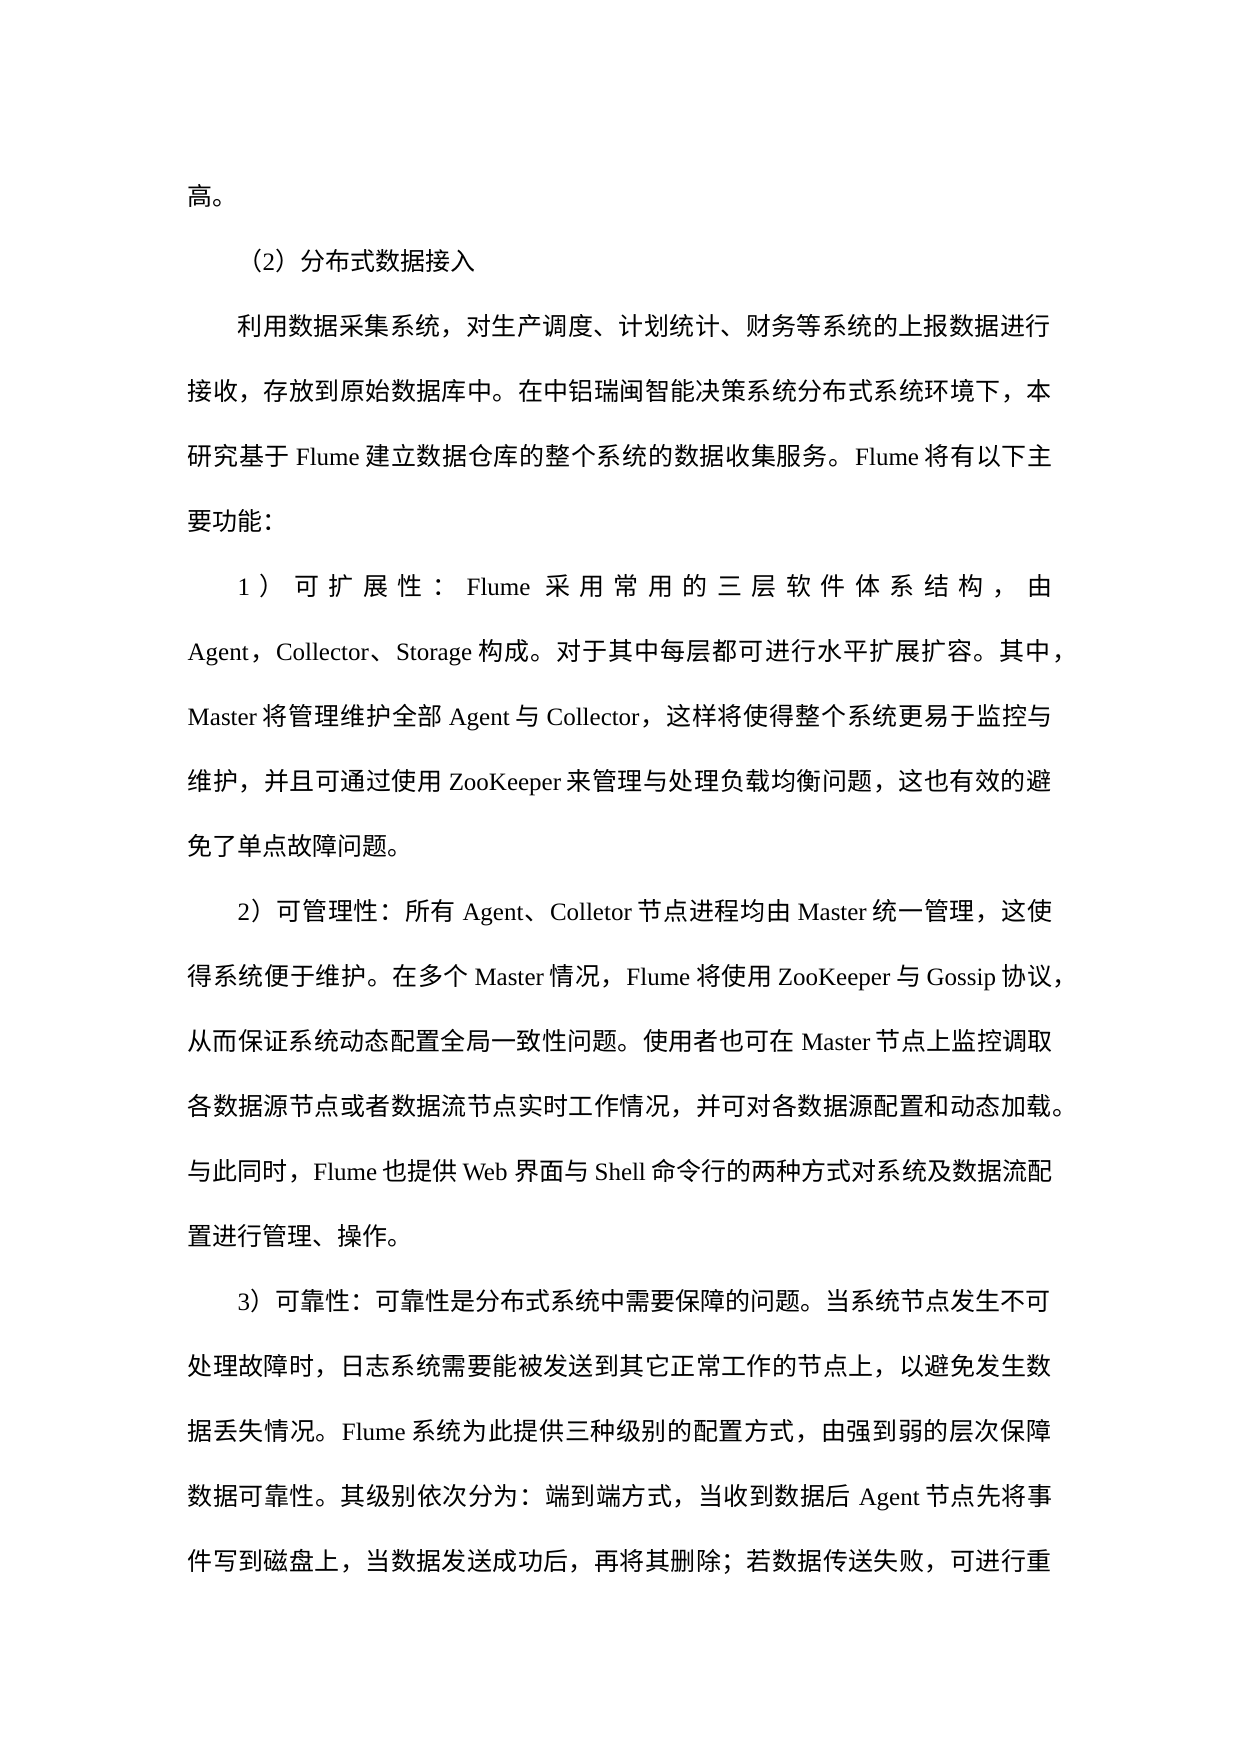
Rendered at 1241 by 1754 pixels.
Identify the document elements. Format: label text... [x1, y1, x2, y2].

text 2）可管理性：所有Agent、Colletor节点进程均由Master统一管理，这使得系统便于维护。在多个Master情况，Flume将使用ZooKeeper与Gossip协议，从而保证系统动态配置全局一致性问题。使用者也可在Master节点上监控调取各数据源节点或者数据流节点实时工作情况，并可对各数据源配置和动态加载。与此同时，Flume也提供Web 界面与Shell命令行的两种方式对系统及数据流配置进行管理、操作。 [187, 877, 1053, 1267]
text 利用数据采集系统，对生产调度、计划统计、财务等系统的上报数据进行接收，存放到原始数据库中。在中铝瑞闽智能决策系统分布式系统环境下，本研究基于Flume建立数据仓库的整个系统的数据收集服务。Flume将有以下主要功能： [187, 292, 1053, 552]
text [187, 162, 1053, 227]
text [187, 1267, 1053, 1592]
text （2）分布式数据接入 [187, 227, 1053, 292]
text 1）可扩展性：Flume采用常用的三层软件体系结构，由Agent，Collector、Storage构成。对于其中每层都可进行水平扩展扩容。其中，Master将管理维护全部Agent与Collector，这样将使得整个系统更易于监控与维护，并且可通过使用ZooKeeper来管理与处理负载均衡问题，这也有效的避免了单点故障问题。 [187, 552, 1053, 877]
